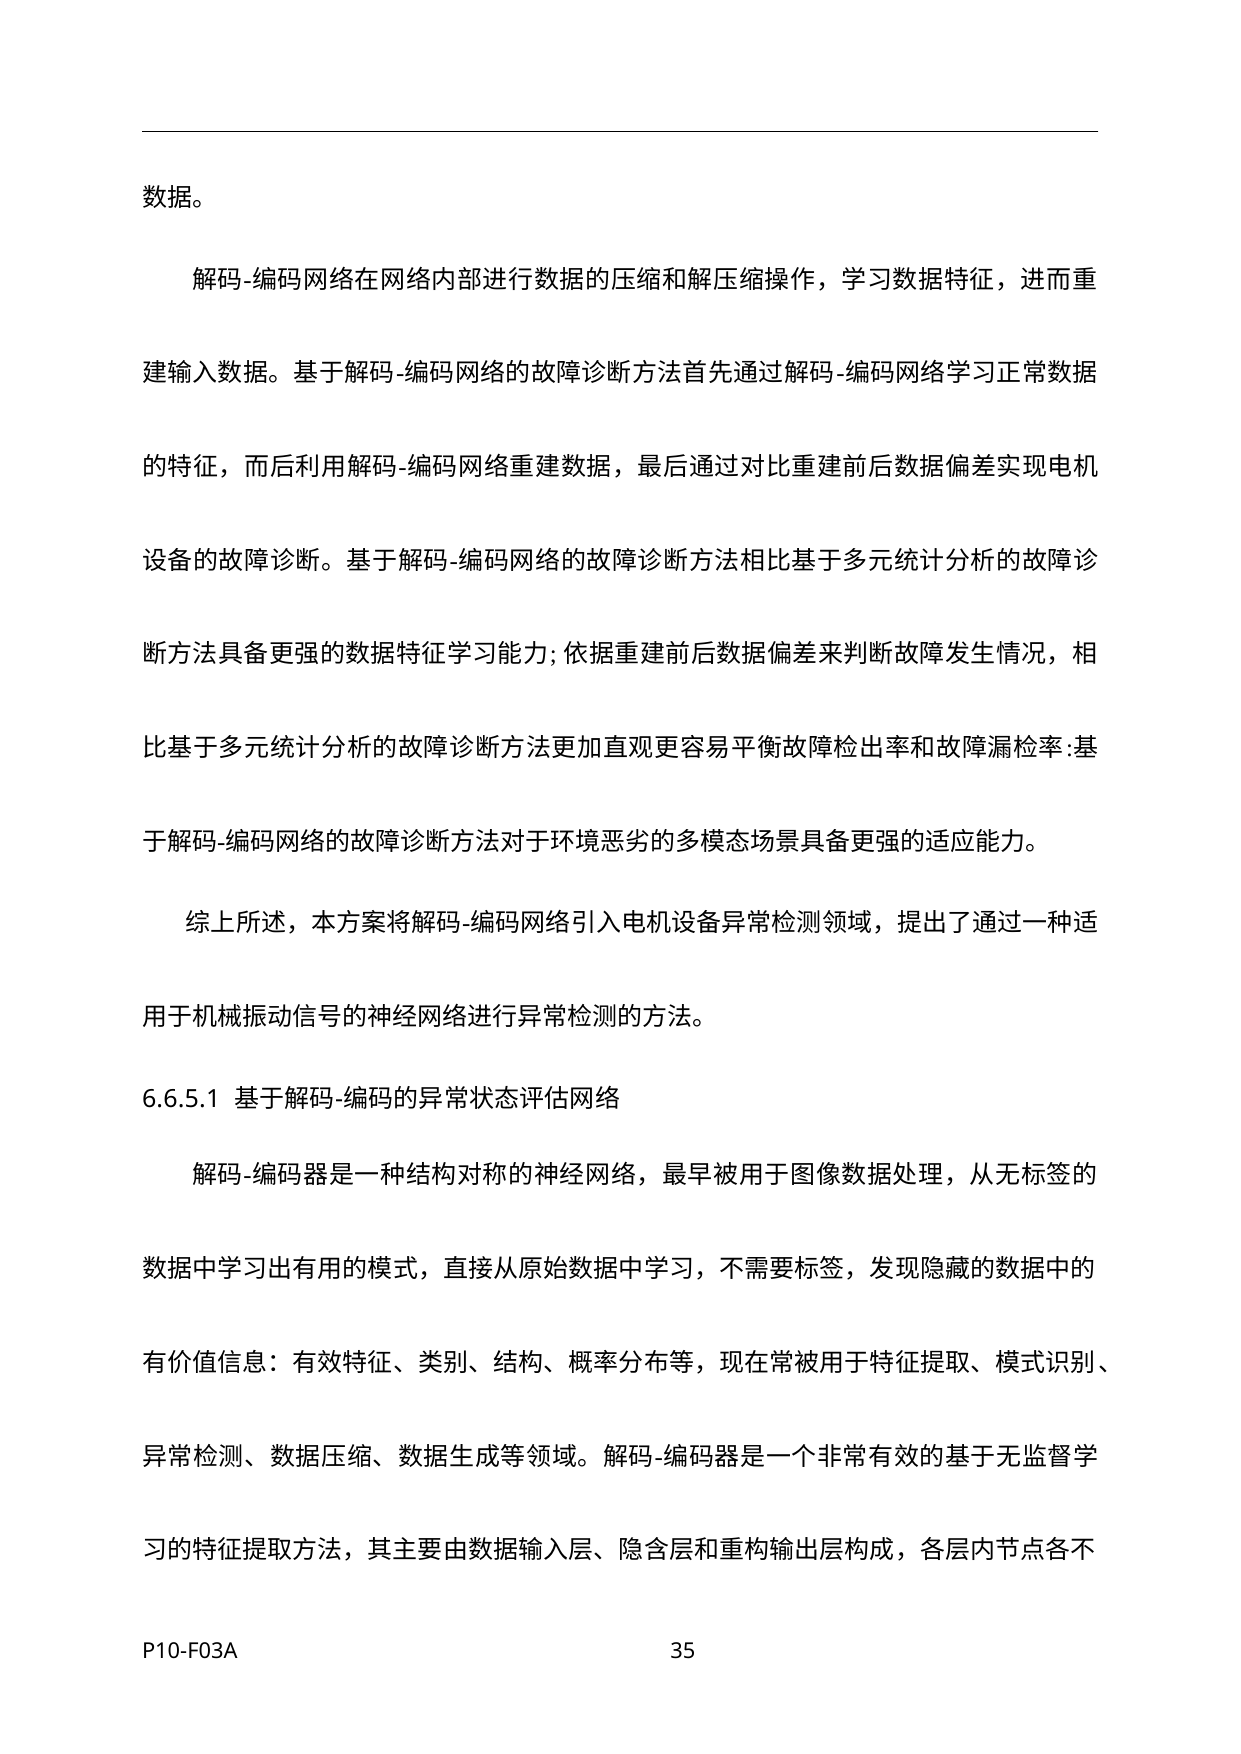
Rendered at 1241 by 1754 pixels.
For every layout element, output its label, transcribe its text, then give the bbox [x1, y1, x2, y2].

text 解码-编码网络在网络内部进行数据的压缩和解压缩操作，学习数据特征，进而重建输入数据。基于解码-编码网络的故障诊断方法首先通过解码-编码网络学习正常数据的特征，而后利用解码-编码网络重建数据，最后通过对比重建前后数据偏差实现电机设备的故障诊断。基于解码-编码网络的故障诊断方法相比基于多元统计分析的故障诊断方法具备更强的数据特征学习能力; 依据重建前后数据偏差来判断故障发生情况，相比基于多元统计分析的故障诊断方法更加直观更容易平衡故障检出率和故障漏检率:基于解码-编码网络的故障诊断方法对于环境恶劣的多模态场景具备更强的适应能力。 [142, 243, 1098, 873]
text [142, 162, 1098, 229]
text 基于解码-编码的异常状态评估网络 [142, 1062, 1098, 1130]
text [142, 1139, 1098, 1582]
text 综上所述，本方案将解码-编码网络引入电机设备异常检测领域，提出了通过一种适用于机械振动信号的神经网络进行异常检测的方法。 [142, 887, 1098, 1048]
